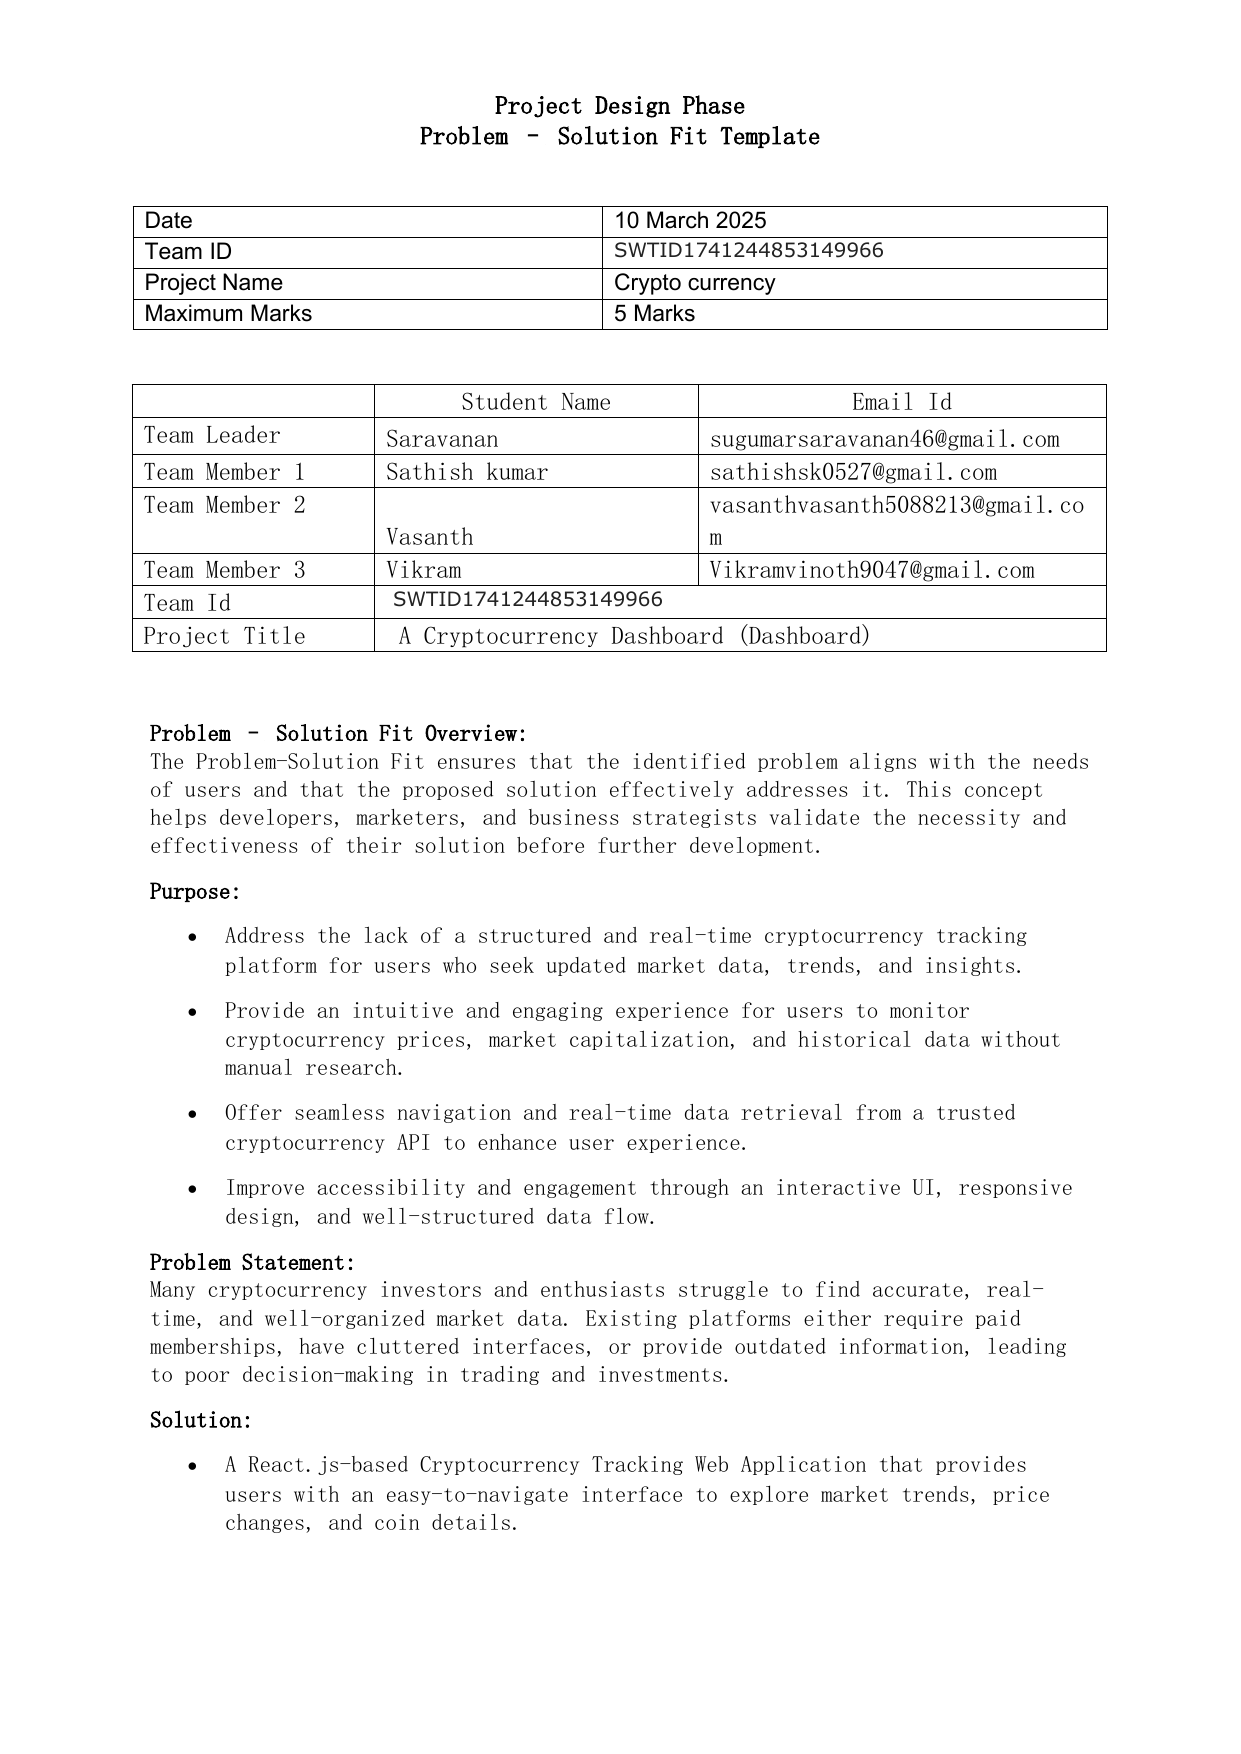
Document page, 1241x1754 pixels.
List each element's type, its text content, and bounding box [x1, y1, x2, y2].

table_cell Crypto currency [603, 269, 1107, 298]
table_cell Maximum Marks [134, 300, 602, 329]
text Project Design Phase [150, 89, 1090, 117]
table_cell Team Leader [133, 418, 374, 454]
list A React.js-based Cryptocurrency Tracking Web Application that provides users with an easy-to-navigate interface to explore market trends, price changes, and coin details. [187, 1449, 1090, 1533]
table_cell sugumarsaravanan46@gmail.com [699, 418, 1106, 454]
list Offer seamless navigation and real-time data retrieval from a trusted cryptocurrency API to enhance user experience. [187, 1098, 1090, 1153]
text Problem – Solution Fit Overview: The Problem-Solution Fit ensures that the identified problem aligns with the needs of users and that the proposed solution effectively addresses it. This concept helps developers, marketers, and business strategists validate the necessity and effectiveness of their solution before further development. [150, 718, 1090, 857]
list Provide an intuitive and engaging experience for users to monitor cryptocurrency prices, market capitalization, and historical data without manual research. [187, 995, 1090, 1079]
table_cell Vikramvinoth9047@gmail.com [699, 554, 1106, 585]
text Problem – Solution Fit Template [150, 119, 1090, 148]
table_cell Project Title [133, 619, 374, 651]
table_cell Team Id [133, 586, 374, 618]
list Improve accessibility and engagement through an interactive UI, responsive design, and well-structured data flow. [187, 1172, 1090, 1228]
table_header [133, 385, 374, 417]
table_cell SWTID1741244853149966 [603, 238, 1107, 268]
text Solution: [150, 1404, 1090, 1431]
table_cell SWTID1741244853149966 [375, 586, 1106, 618]
table_cell vasanthvasanth5088213@gmail.com [699, 488, 1106, 552]
table_header Email Id [699, 385, 1106, 417]
table_cell Vikram [375, 554, 698, 585]
table_cell A Cryptocurrency Dashboard (Dashboard) [375, 619, 1106, 651]
table_header 10 March 2025 [603, 207, 1107, 237]
table_cell sathishsk0527@gmail.com [699, 455, 1106, 487]
table_header Student Name [375, 385, 698, 417]
table_cell Project Name [134, 269, 602, 298]
table_cell Team ID [134, 238, 602, 268]
table_cell Sathish kumar [375, 455, 698, 487]
text Purpose: [150, 876, 1090, 902]
table_cell Team Member 1 [133, 455, 374, 487]
table_cell 5 Marks [603, 300, 1107, 329]
table_cell Team Member 3 [133, 554, 374, 585]
table_cell Vasanth [375, 488, 698, 552]
list Address the lack of a structured and real-time cryptocurrency tracking platform for users who seek updated market data, trends, and insights. [187, 921, 1090, 976]
table_cell Team Member 2 [133, 488, 374, 552]
table_cell Saravanan [375, 418, 698, 454]
text Problem Statement: Many cryptocurrency investors and enthusiasts struggle to find accurate, real-time, and well-organized market data. Existing platforms either require paid memberships, have cluttered interfaces, or provide outdated information, leading to poor decision-making in trading and investments. [150, 1247, 1090, 1386]
table_header Date [134, 207, 602, 237]
